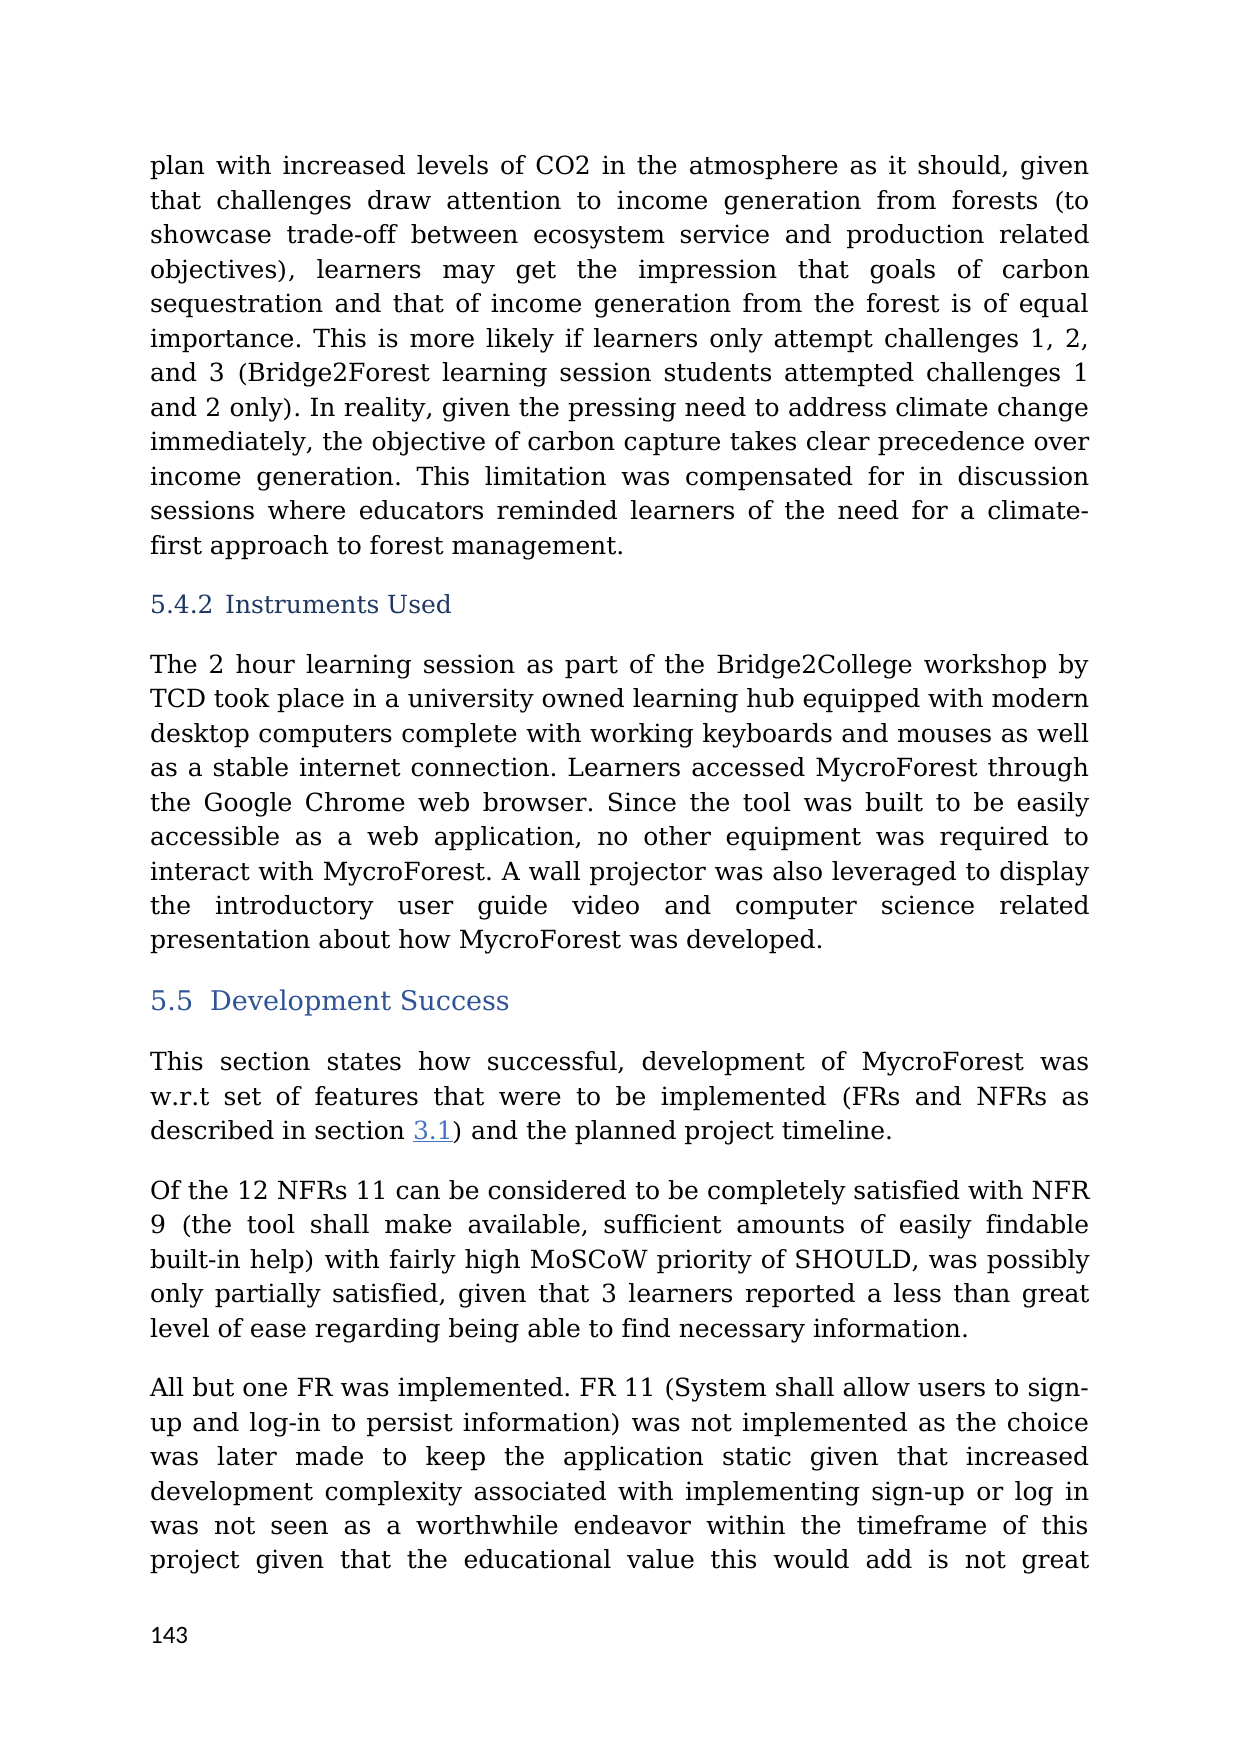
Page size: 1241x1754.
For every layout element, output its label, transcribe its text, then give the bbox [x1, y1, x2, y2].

subtitle Instruments Used [150, 589, 1090, 619]
text This section states how successful, development of MycroForest was w.r.t set of features that were to be implemented (FRs and NFRs as described in section 3.1) and the planned project timeline. [150, 1046, 1090, 1145]
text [150, 150, 1090, 559]
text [150, 1372, 1090, 1574]
subtitle Development Success [150, 983, 1090, 1016]
text Of the 12 NFRs 11 can be considered to be completely satisfied with NFR 9 (the tool shall make available, sufficient amounts of easily findable built-in help) with fairly high MoSCoW priority of SHOULD, was possibly only partially satisfied, given that 3 learners reported a less than great level of ease regarding being able to find necessary information. [150, 1174, 1090, 1342]
text The 2 hour learning session as part of the Bridge2College workshop by TCD took place in a university owned learning hub equipped with modern desktop computers complete with working keyboards and mouses as well as a stable internet connection. Learners accessed MycroForest through the Google Chrome web browser. Since the tool was built to be easily accessible as a web application, no other equipment was required to interact with MycroForest. A wall projector was also leveraged to display the introductory user guide video and computer science related presentation about how MycroForest was developed. [150, 648, 1090, 954]
